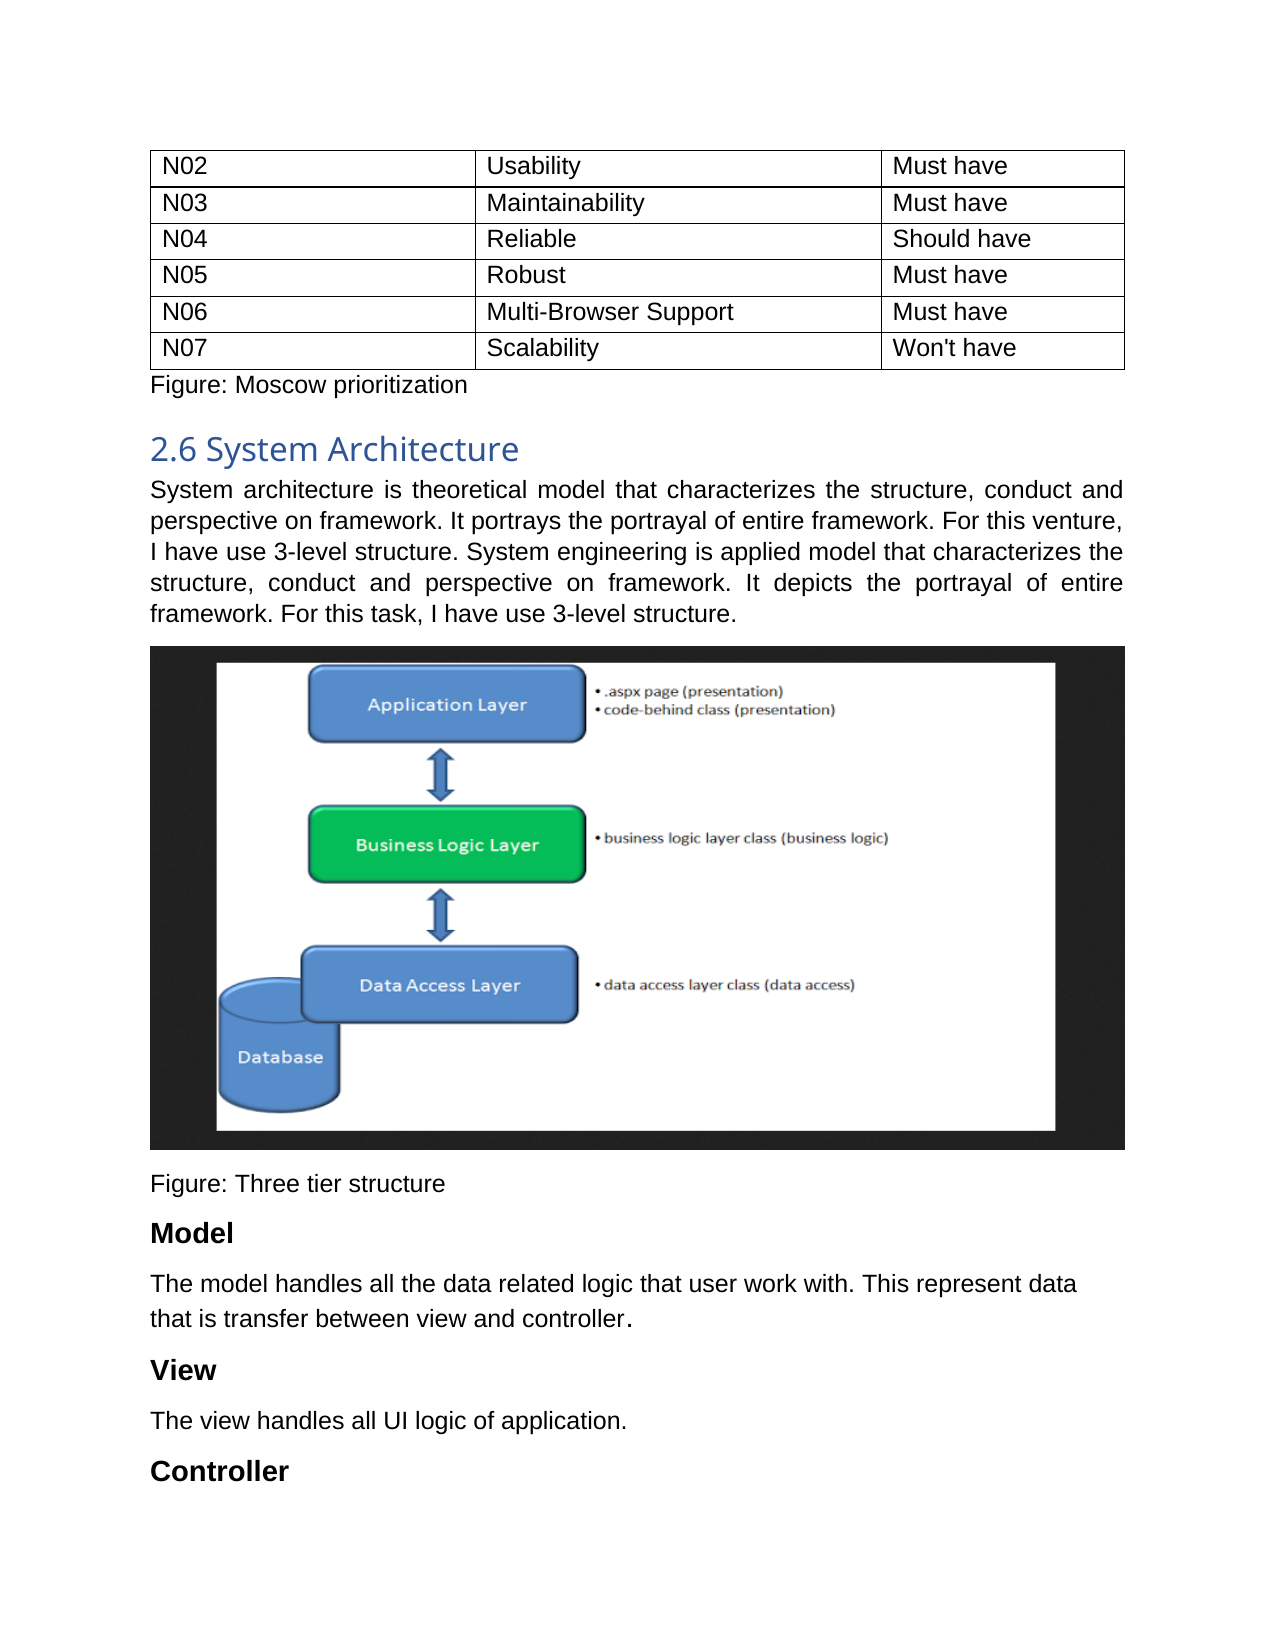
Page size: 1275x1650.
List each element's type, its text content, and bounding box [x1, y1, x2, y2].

subtitle 2.6 System Architecture [150, 426, 1125, 471]
table_cell Robust [476, 260, 881, 296]
table_cell Won't have [882, 333, 1124, 369]
table_cell Reliable [476, 224, 881, 259]
text The view handles all UI logic of application. [150, 1406, 1125, 1435]
text System architecture is theoretical model that characterizes the structure, conduct and perspective on framework. It portrays the portrayal of entire framework. For this venture, I have use 3-level structure. System engineering is applied model that characterizes the structure, conduct and perspective on framework. It depicts the portrayal of entire framework. For this task, I have use 3-level structure. [150, 475, 1125, 628]
table_cell Must have [882, 188, 1124, 223]
table_cell Must have [882, 297, 1124, 332]
table_cell N06 [151, 297, 475, 332]
table_cell Should have [882, 224, 1124, 259]
table_cell Multi-Browser Support [476, 297, 881, 332]
text Model [150, 1216, 1125, 1250]
table_cell N05 [151, 260, 475, 296]
table_cell Maintainability [476, 188, 881, 223]
table_cell Scalability [476, 333, 881, 369]
table_cell N02 [151, 151, 475, 186]
table_cell N04 [151, 224, 475, 259]
table_cell Must have [882, 151, 1124, 186]
table_cell N03 [151, 188, 475, 223]
table_cell N07 [151, 333, 475, 369]
picture [150, 646, 1125, 1150]
text The model handles all the data related logic that user work with. This represent data that is transfer between view and controller. [150, 1269, 1125, 1334]
table_cell Must have [882, 260, 1124, 296]
text Figure: Moscow prioritization [150, 370, 1125, 398]
text Figure: Three tier structure [150, 1169, 1125, 1197]
text View [150, 1353, 1125, 1387]
text Controller [150, 1454, 1125, 1487]
table_cell Usability [476, 151, 881, 186]
